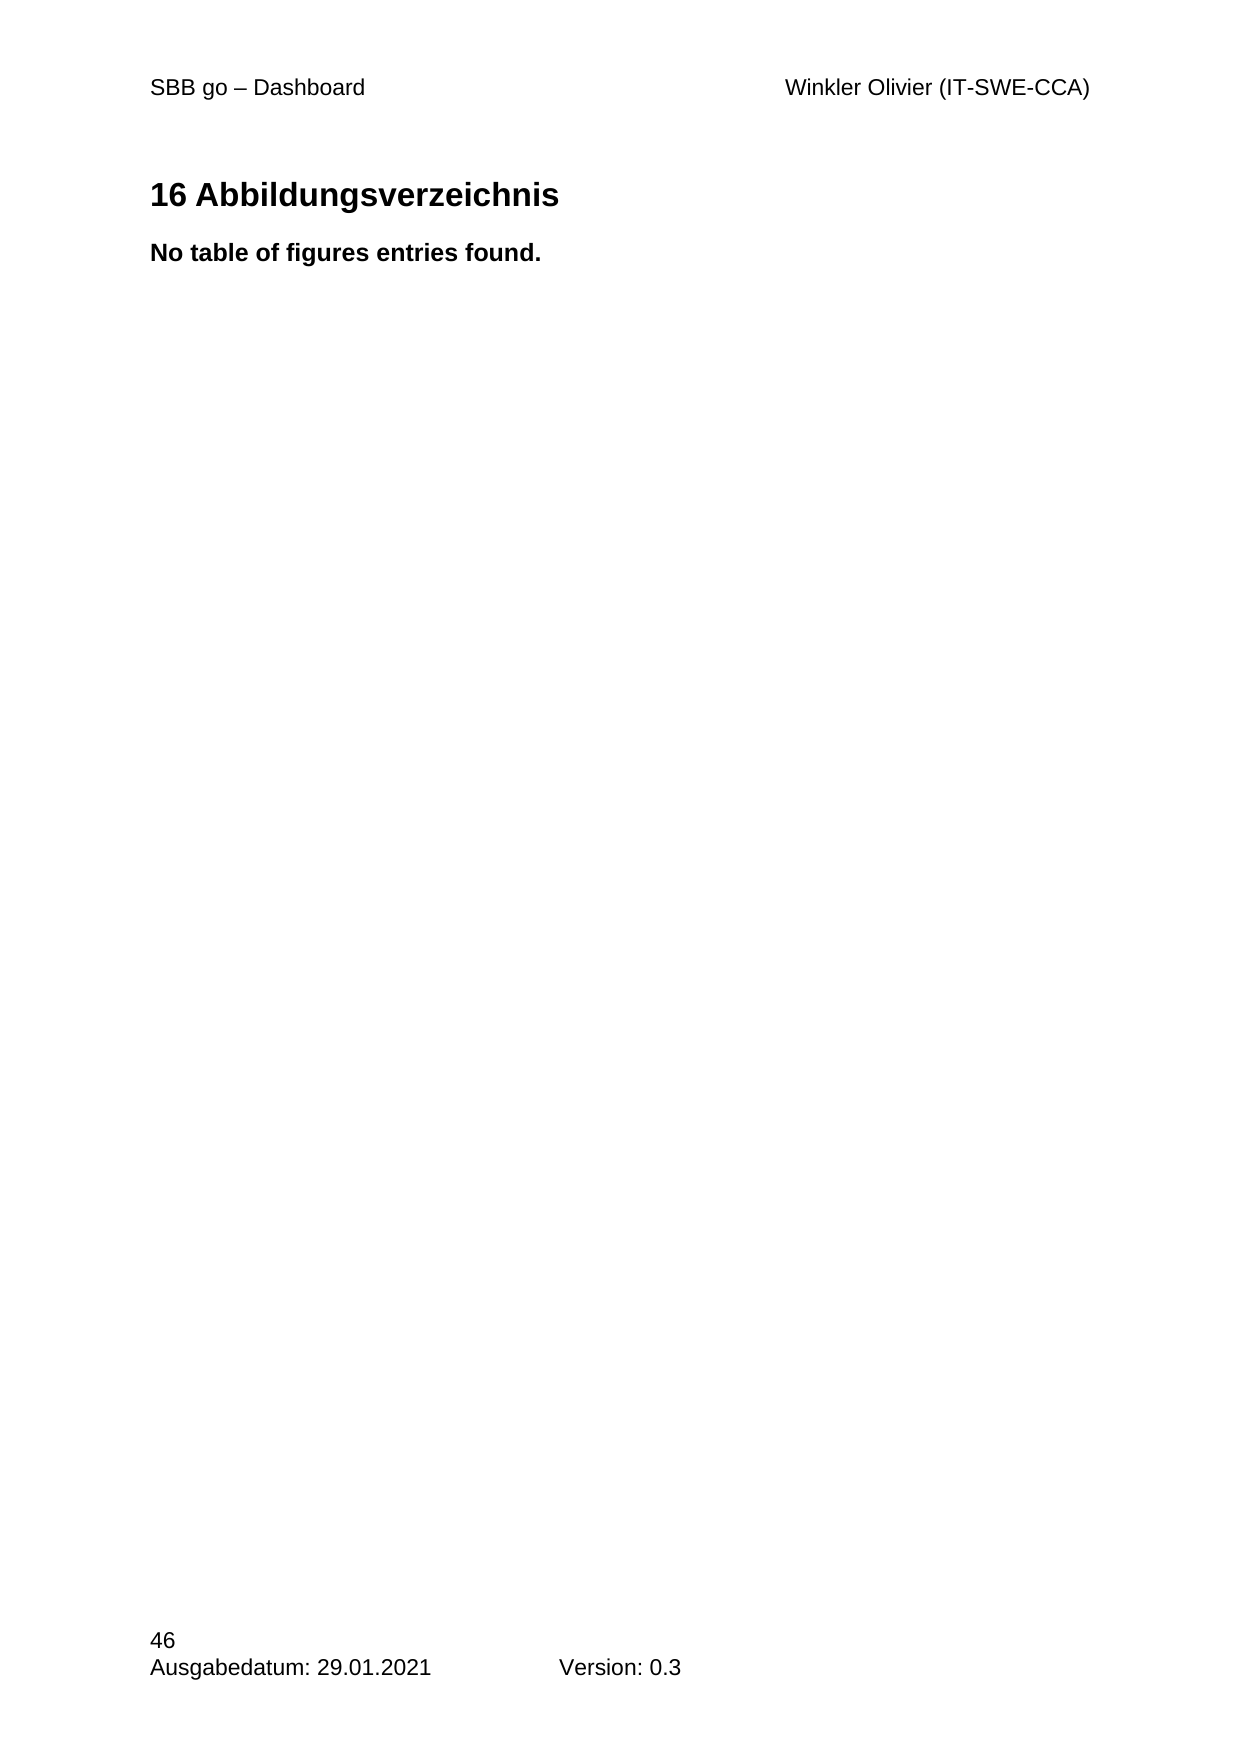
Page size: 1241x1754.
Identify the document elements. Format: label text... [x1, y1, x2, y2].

text No table of figures entries found. [150, 238, 1090, 267]
subtitle Abbildungsverzeichnis [150, 175, 1090, 213]
